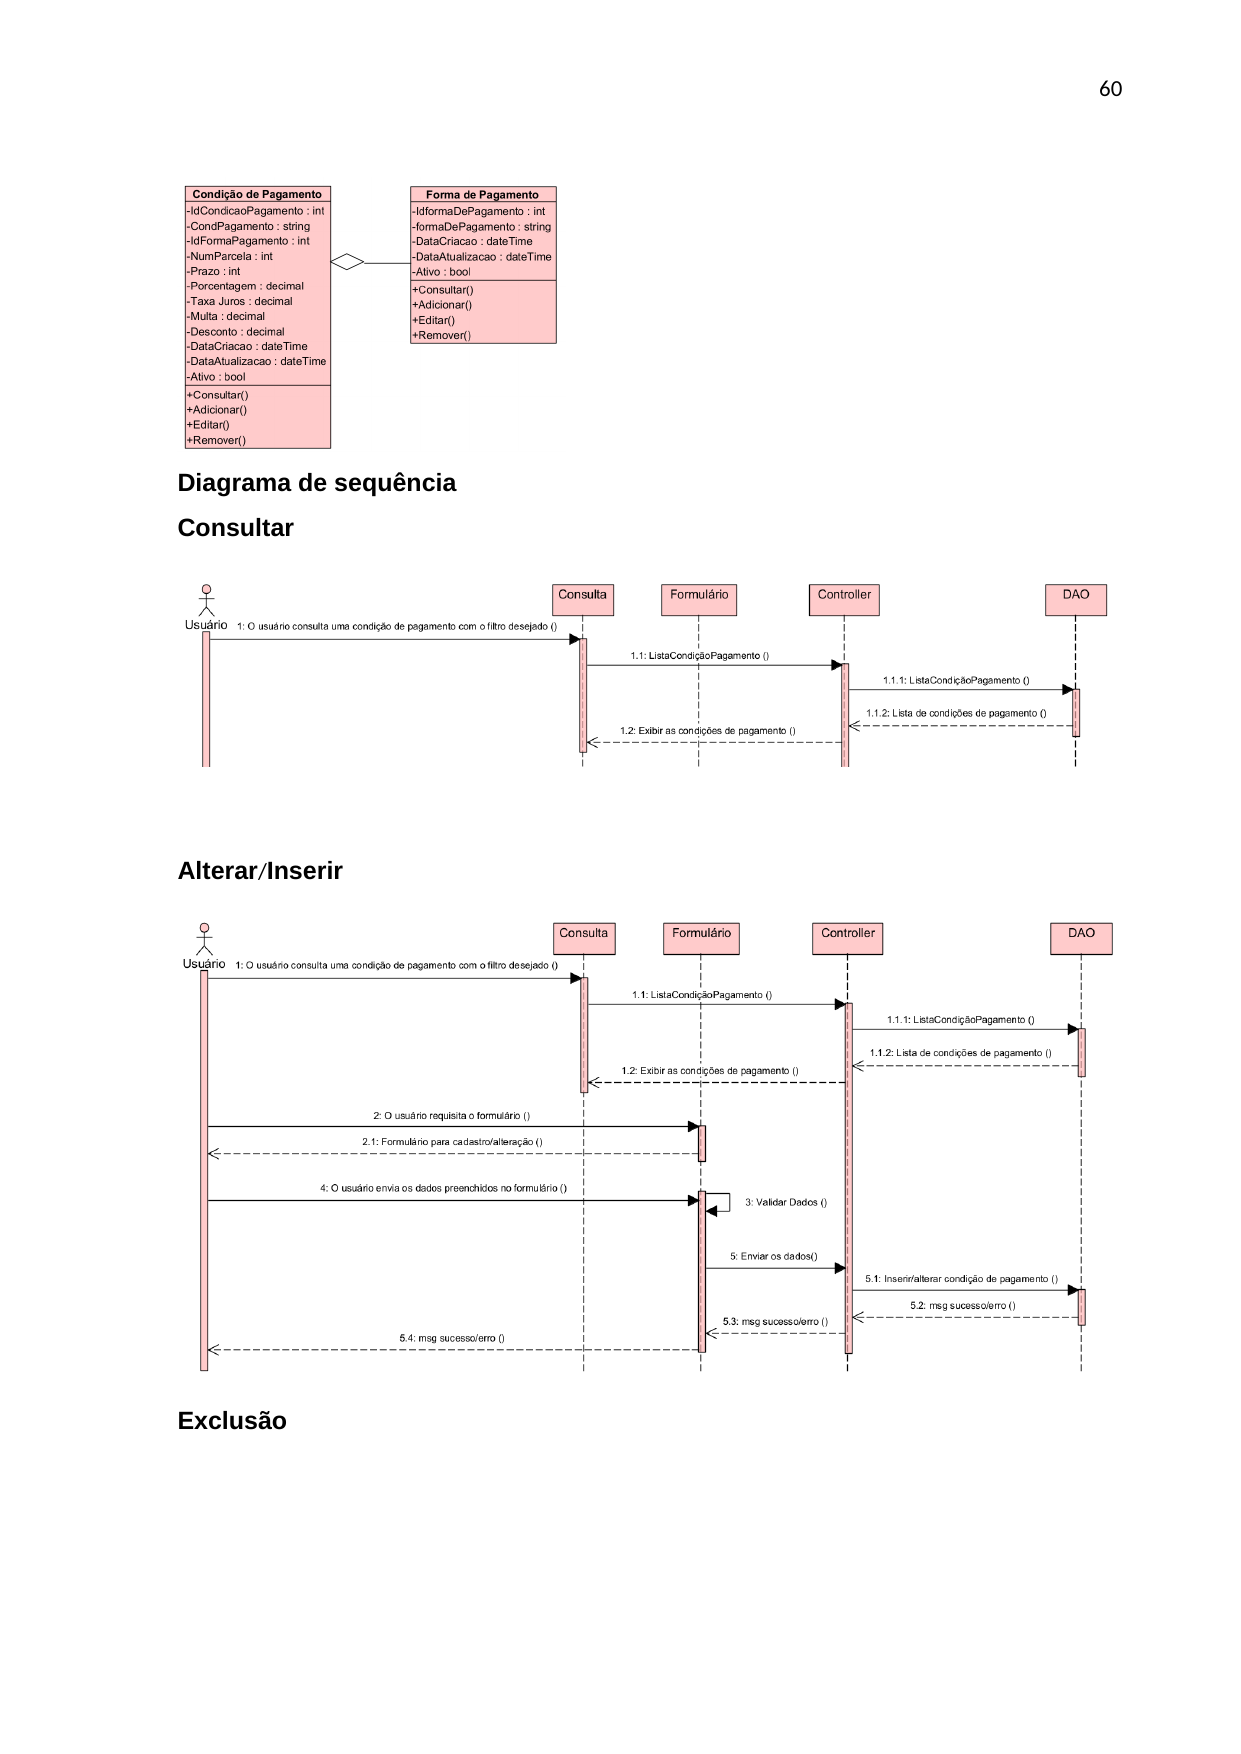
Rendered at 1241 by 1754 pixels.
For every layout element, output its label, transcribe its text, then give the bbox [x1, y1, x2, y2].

text Exclusão [177, 1406, 1122, 1434]
picture [177, 177, 567, 452]
text Diagrama de sequência [177, 468, 1122, 497]
text Consultar [177, 513, 1122, 542]
picture [177, 573, 1123, 767]
picture [177, 916, 1123, 1376]
text Alterar/Inserir [177, 856, 1122, 885]
